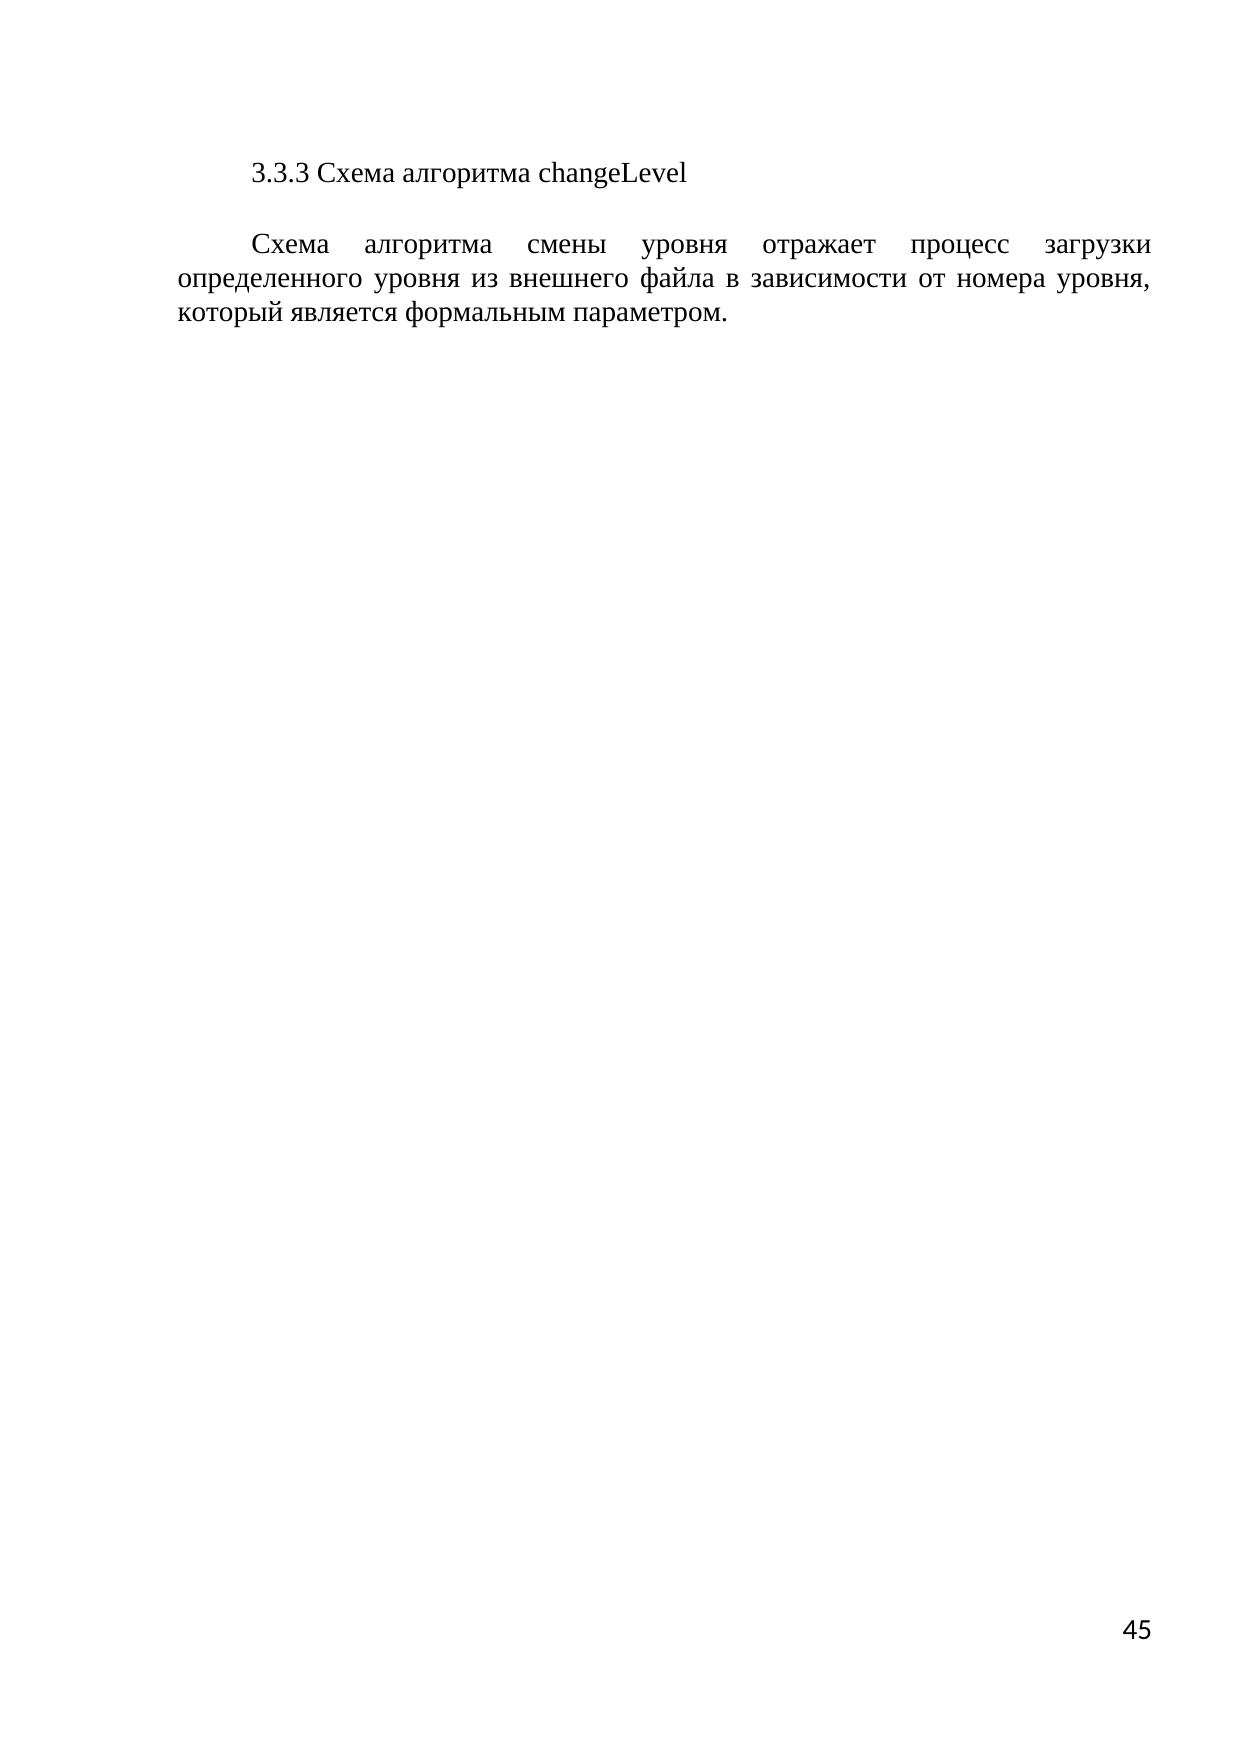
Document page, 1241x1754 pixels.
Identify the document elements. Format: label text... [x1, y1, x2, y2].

text Схема алгоритма смены уровня отражает процесс загрузки определенного уровня из внешнего файла в зависимости от номера уровня, который является формальным параметром. [177, 227, 1152, 327]
subtitle Схема алгоритма changeLevel [251, 156, 1152, 189]
